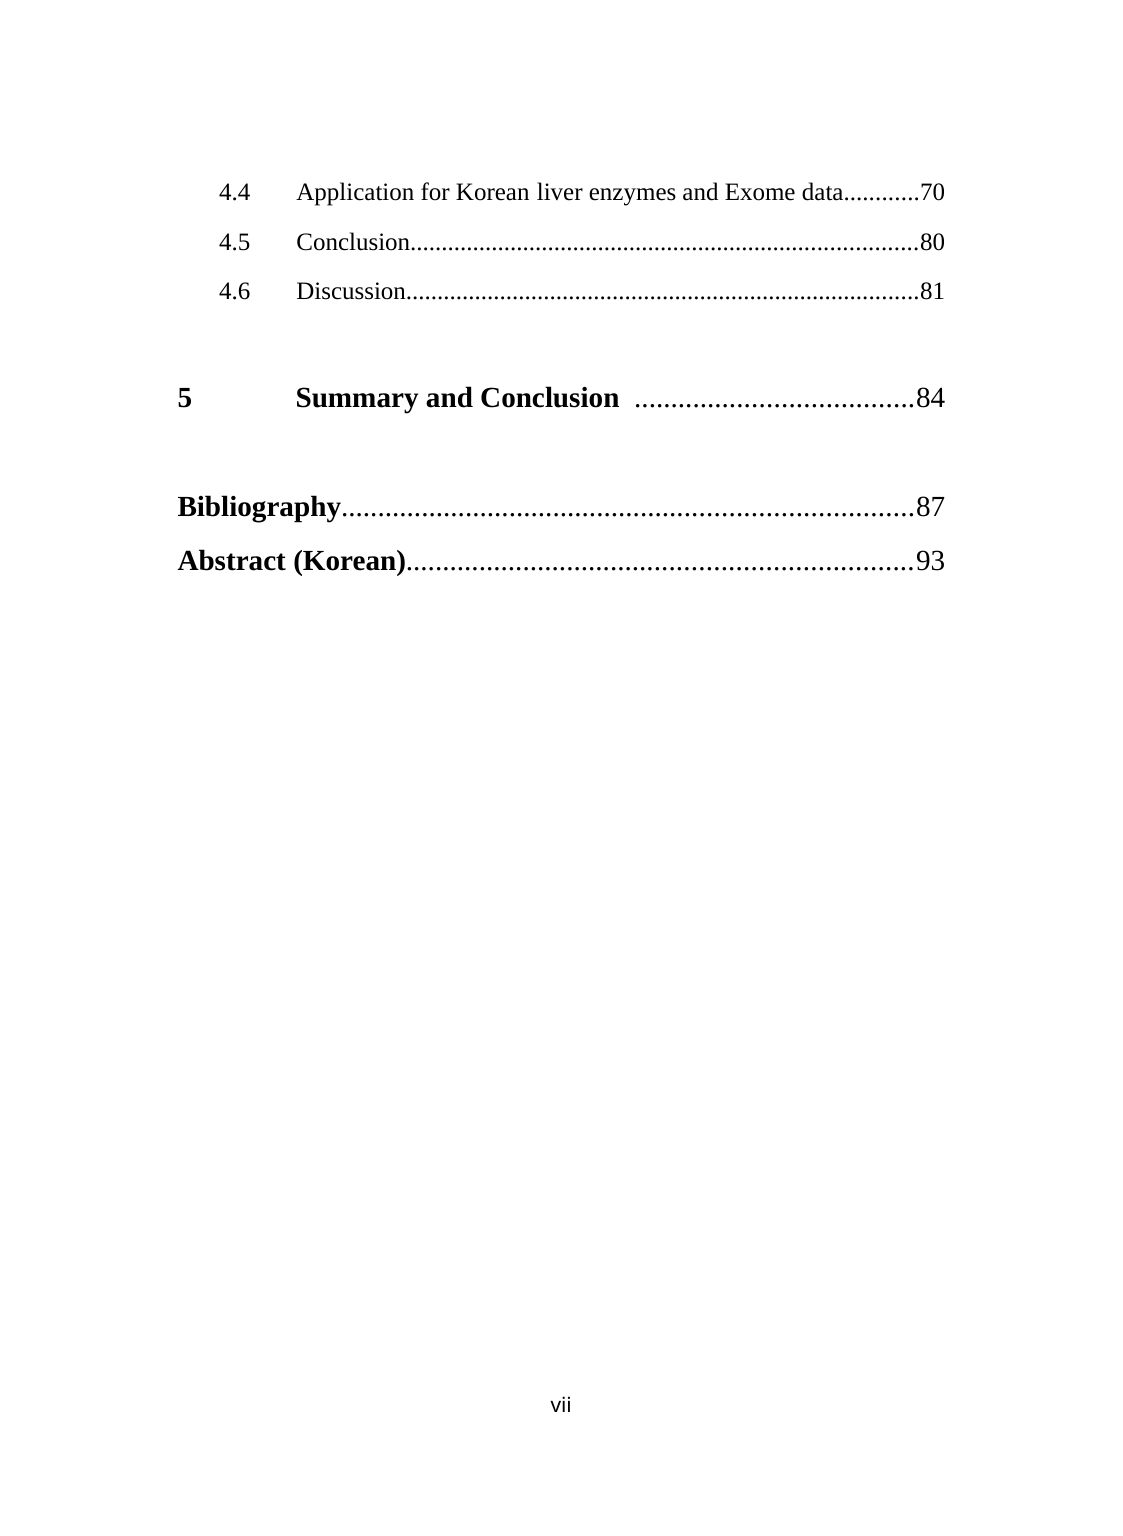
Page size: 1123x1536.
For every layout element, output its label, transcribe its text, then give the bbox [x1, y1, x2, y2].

text Abstract (Korean) 93 [177, 543, 945, 577]
text 4.6 Discussion 81 [219, 276, 945, 305]
text 5 Summary and Conclusion 84 [177, 380, 945, 414]
text 4.5 Conclusion 80 [219, 227, 945, 256]
text 4.4 Application for Korean liver enzymes and Exome data 70 [219, 177, 945, 206]
text Bibliography 87 [177, 489, 945, 523]
